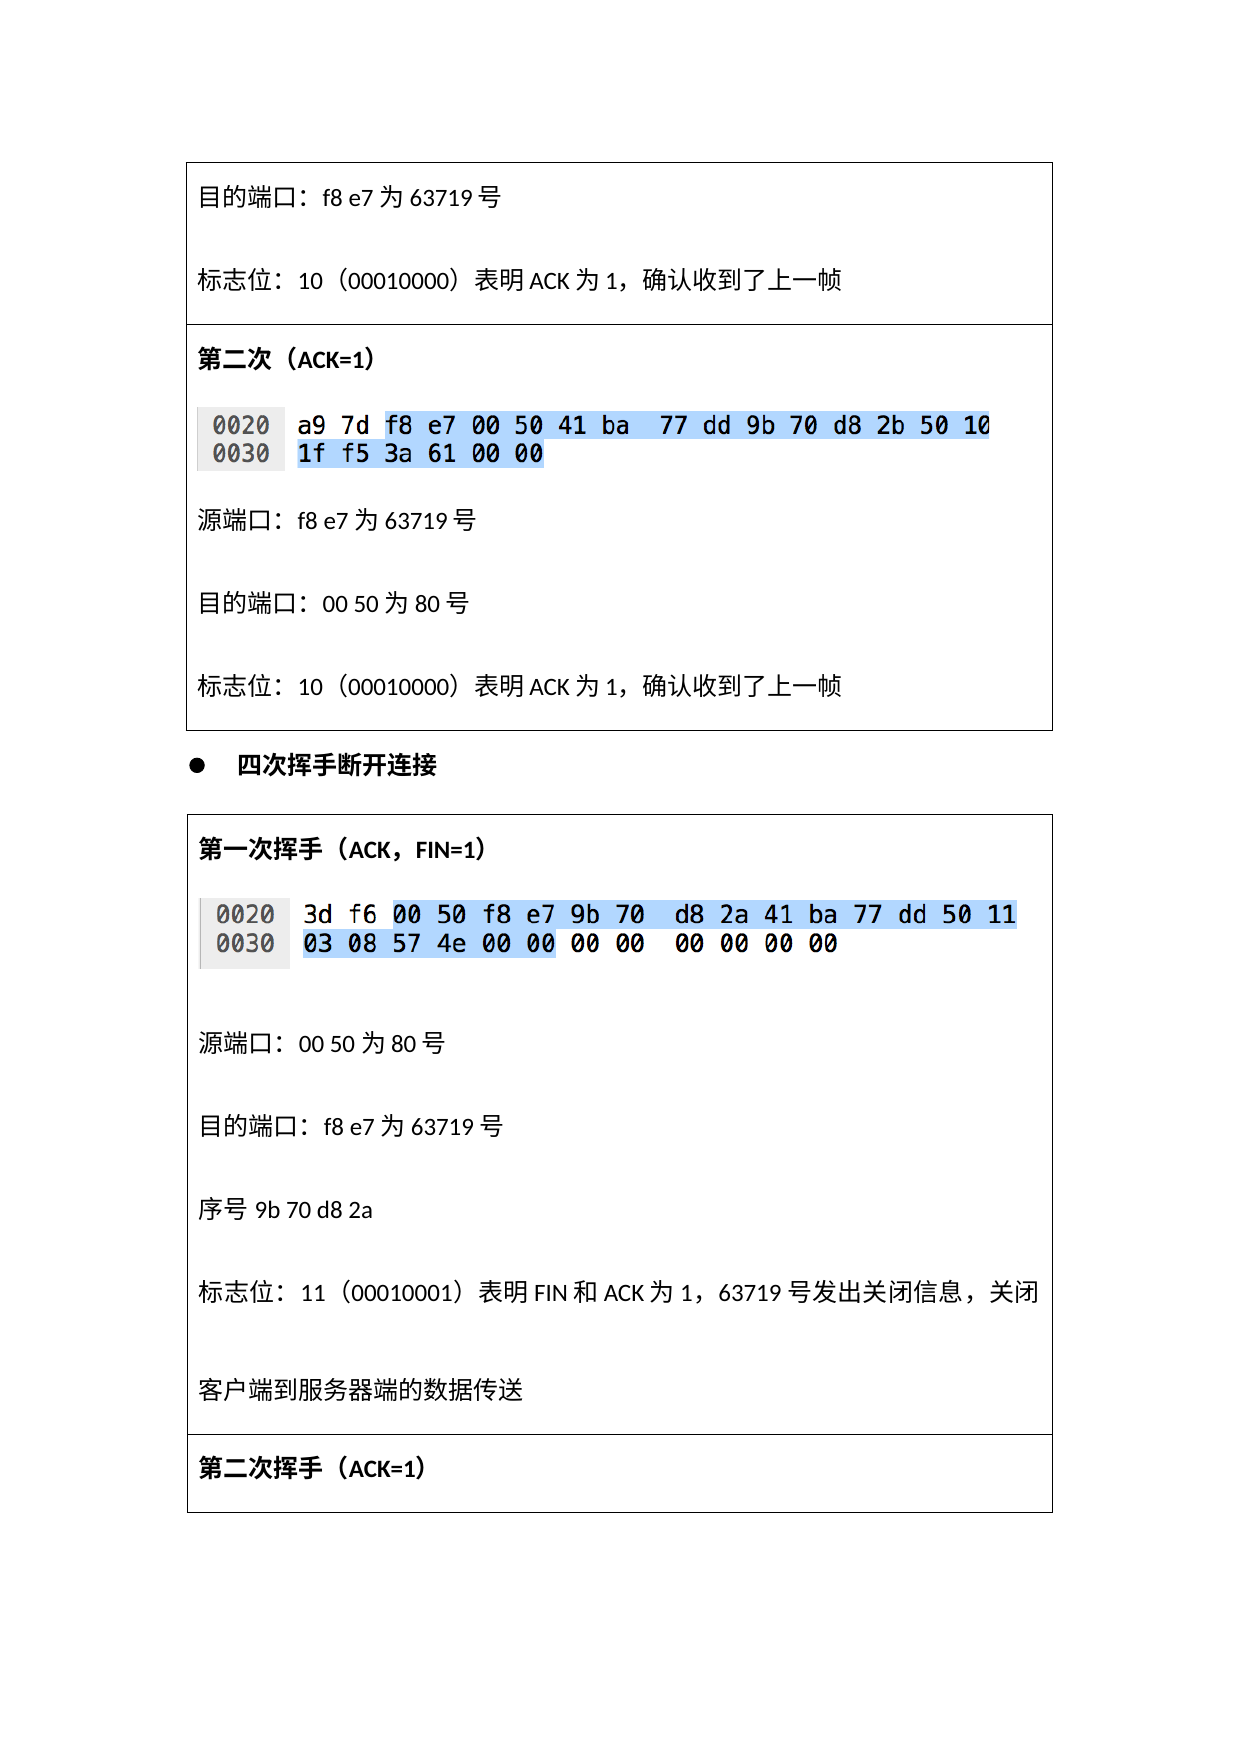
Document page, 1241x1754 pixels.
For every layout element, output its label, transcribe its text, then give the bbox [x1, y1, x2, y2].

picture [198, 898, 1022, 969]
picture [197, 407, 990, 471]
table_cell 第二次（ACK=1） 源端口：f8 e7 为63719号 目的端口：00 50 为80号 标志位：10（00010000）表明ACK为1，确认收到了上一帧 [187, 325, 1052, 730]
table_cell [187, 163, 1052, 324]
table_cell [188, 1435, 1052, 1512]
list 四次挥手断开连接 [187, 731, 1053, 796]
table_header 第一次挥手（ACK，FIN=1） 源端口：00 50 为80号 目的端口：f8 e7 为63719号 序号 9b 70 d8 2a 标志位：11（00010001）表明FIN和ACK为1，63719号发出关闭信息，关闭客户端到服务器端的数据传送 [188, 815, 1052, 1433]
